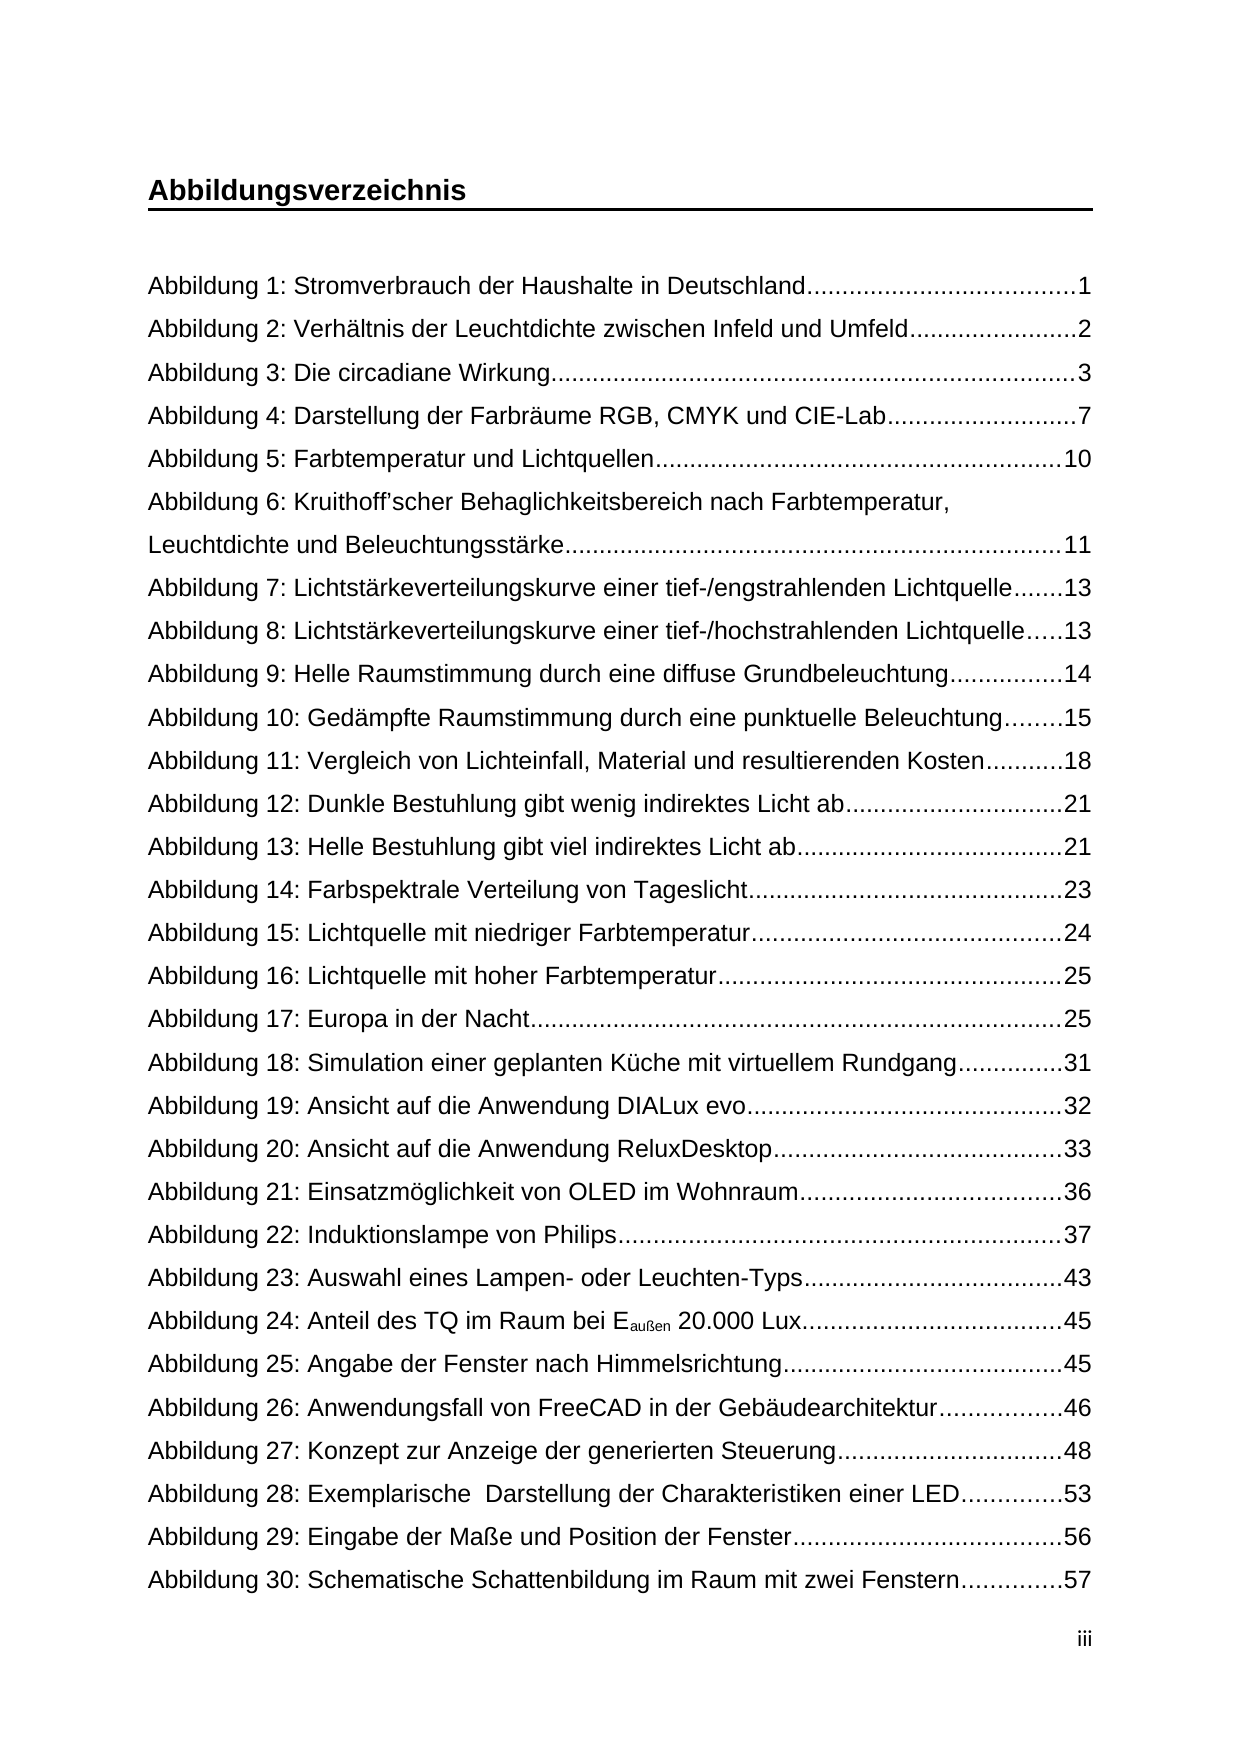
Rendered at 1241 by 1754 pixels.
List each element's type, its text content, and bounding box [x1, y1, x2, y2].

text Abbildung 25: Angabe der Fenster nach Himmelsrichtung 45 [148, 1349, 1093, 1378]
text Abbildung 30: Schematische Schattenbildung im Raum mit zwei Fenstern 57 [148, 1565, 1093, 1594]
text Abbildung 9: Helle Raumstimmung durch eine diffuse Grundbeleuchtung 14 [148, 659, 1093, 688]
text Abbildung 16: Lichtquelle mit hoher Farbtemperatur 25 [148, 961, 1093, 990]
text Abbildung 11: Vergleich von Lichteinfall, Material und resultierenden Kosten 18 [148, 746, 1093, 774]
text Abbildung 3: Die circadiane Wirkung 3 [148, 357, 1093, 386]
subtitle Abbildungsverzeichnis [148, 173, 1093, 208]
text Abbildung 12: Dunkle Bestuhlung gibt wenig indirektes Licht ab 21 [148, 789, 1093, 817]
text Abbildung 22: Induktionslampe von Philips 37 [148, 1220, 1093, 1249]
text Abbildung 18: Simulation einer geplanten Küche mit virtuellem Rundgang 31 [148, 1047, 1093, 1076]
text Abbildung 24: Anteil des TQ im Raum bei Eaußen 20.000 Lux 45 [148, 1306, 1093, 1335]
text Abbildung 14: Farbspektrale Verteilung von Tageslicht 23 [148, 875, 1093, 904]
text Abbildung 23: Auswahl eines Lampen- oder Leuchten-Typs 43 [148, 1263, 1093, 1292]
text Abbildung 13: Helle Bestuhlung gibt viel indirektes Licht ab 21 [148, 832, 1093, 861]
text Abbildung 20: Ansicht auf die Anwendung ReluxDesktop 33 [148, 1134, 1093, 1162]
text Abbildung 2: Verhältnis der Leuchtdichte zwischen Infeld und Umfeld 2 [148, 314, 1093, 343]
text Abbildung 10: Gedämpfte Raumstimmung durch eine punktuelle Beleuchtung 15 [148, 702, 1093, 731]
text Abbildung 4: Darstellung der Farbräume RGB, CMYK und CIE-Lab 7 [148, 401, 1093, 429]
text Abbildung 19: Ansicht auf die Anwendung DIALux evo 32 [148, 1091, 1093, 1119]
text Abbildung 17: Europa in der Nacht 25 [148, 1004, 1093, 1033]
text Abbildung 7: Lichtstärkeverteilungskurve einer tief-/engstrahlenden Lichtquelle 13 [148, 573, 1093, 602]
text Abbildung 21: Einsatzmöglichkeit von OLED im Wohnraum 36 [148, 1177, 1093, 1206]
text Abbildung 5: Farbtemperatur und Lichtquellen 10 [148, 444, 1093, 472]
text Abbildung 6: Kruithoff’scher Behaglichkeitsbereich nach Farbtemperatur, Leuchtdichte und Beleuchtungsstärke 11 [148, 487, 1093, 559]
text Abbildung 28: Exemplarische Darstellung der Charakteristiken einer LED 53 [148, 1479, 1093, 1507]
text Abbildung 27: Konzept zur Anzeige der generierten Steuerung 48 [148, 1436, 1093, 1464]
text Abbildung 8: Lichtstärkeverteilungskurve einer tief-/hochstrahlenden Lichtquelle 13 [148, 616, 1093, 645]
text Abbildung 26: Anwendungsfall von FreeCAD in der Gebäudearchitektur 46 [148, 1392, 1093, 1421]
text Abbildung 29: Eingabe der Maße und Position der Fenster 56 [148, 1522, 1093, 1551]
text Abbildung 15: Lichtquelle mit niedriger Farbtemperatur 24 [148, 918, 1093, 947]
text Abbildung 1: Stromverbrauch der Haushalte in Deutschland 1 [148, 271, 1093, 300]
